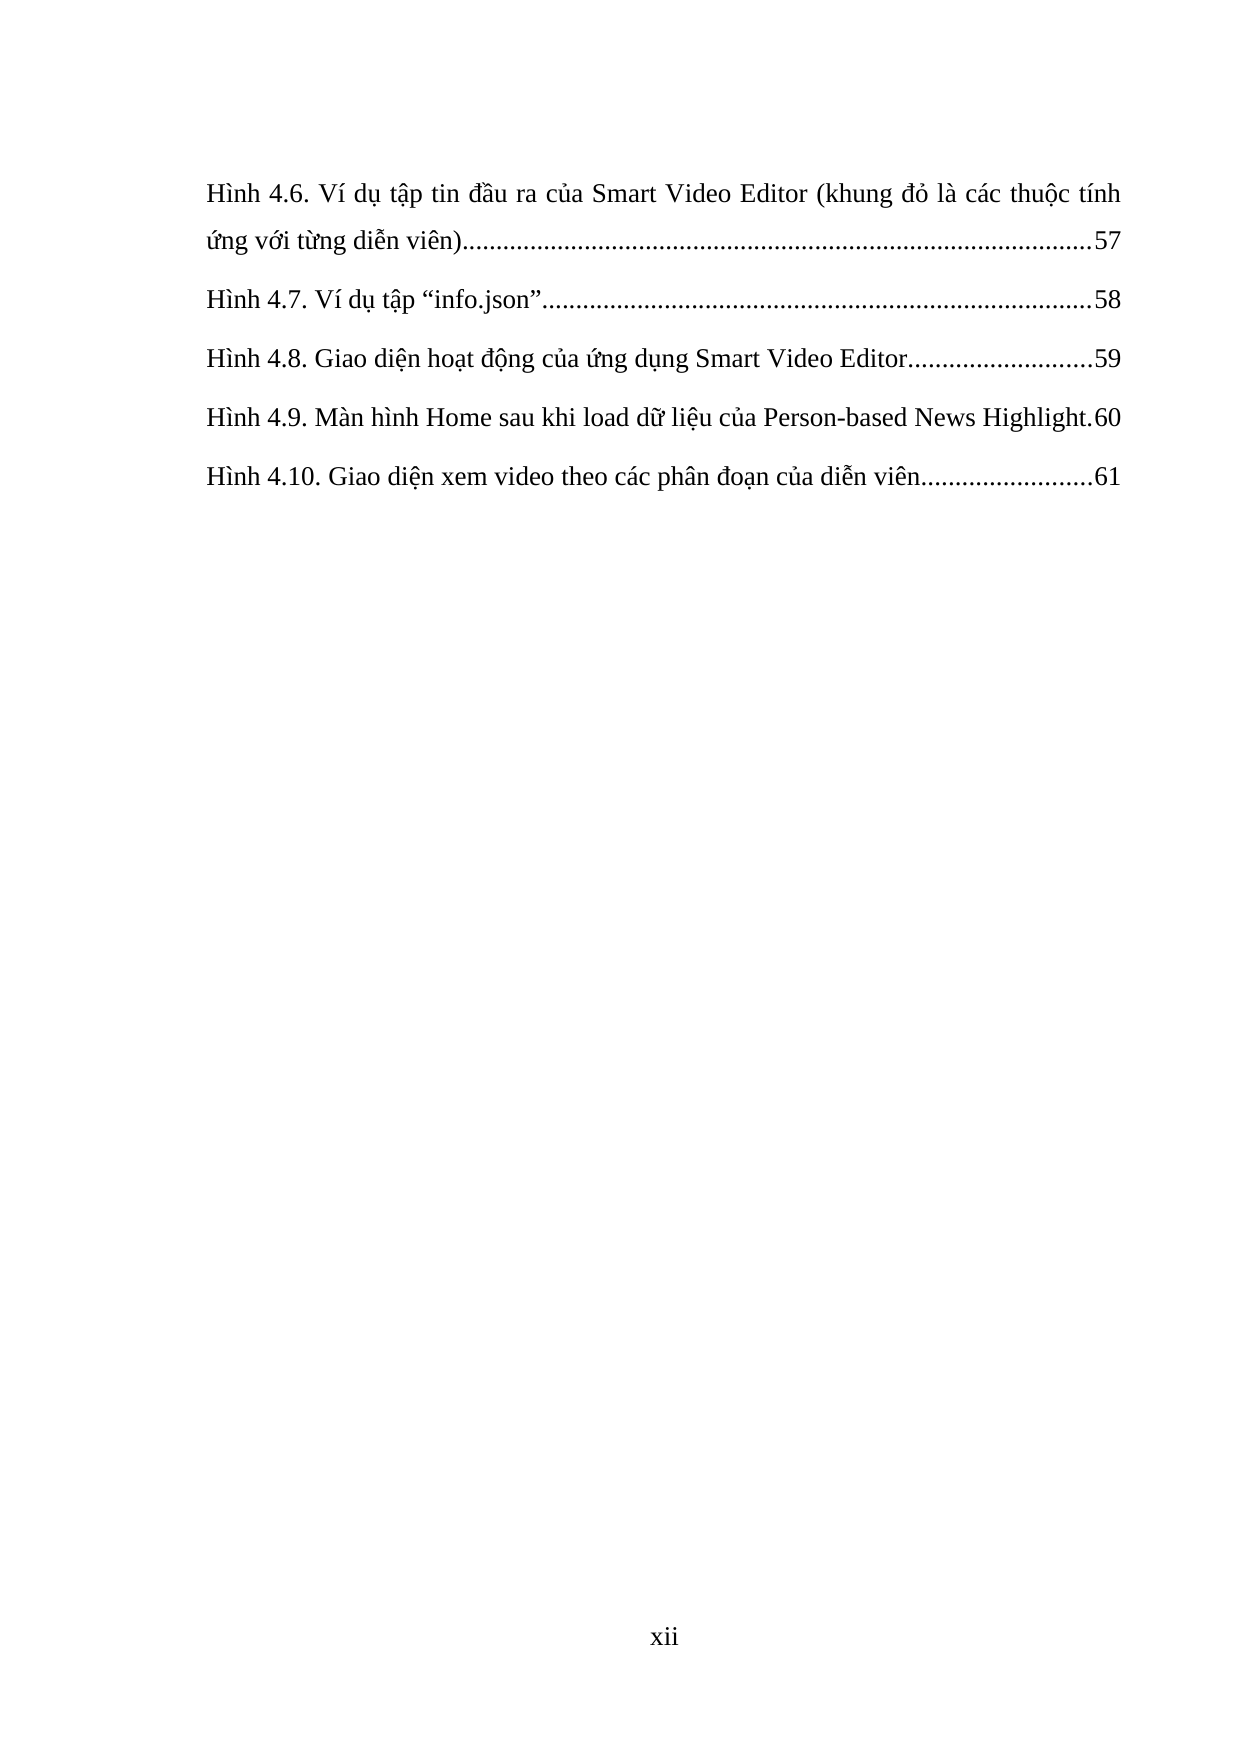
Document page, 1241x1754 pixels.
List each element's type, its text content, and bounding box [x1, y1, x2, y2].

text Hình 4.9. Màn hình Home sau khi load dữ liệu của Person-based News Highlight. 60 [206, 401, 1122, 432]
text Hình 4.7. Ví dụ tập “info.json” 58 [206, 283, 1122, 314]
text Hình 4.8. Giao diện hoạt động của ứng dụng Smart Video Editor. 59 [206, 342, 1122, 373]
text Hình 4.6. Ví dụ tập tin đầu ra của Smart Video Editor (khung đỏ là các thuộc tính ứng với từng diễn viên) 57 [206, 177, 1122, 255]
text Hình 4.10. Giao diện xem video theo các phân đoạn của diễn viên 61 [206, 461, 1122, 492]
